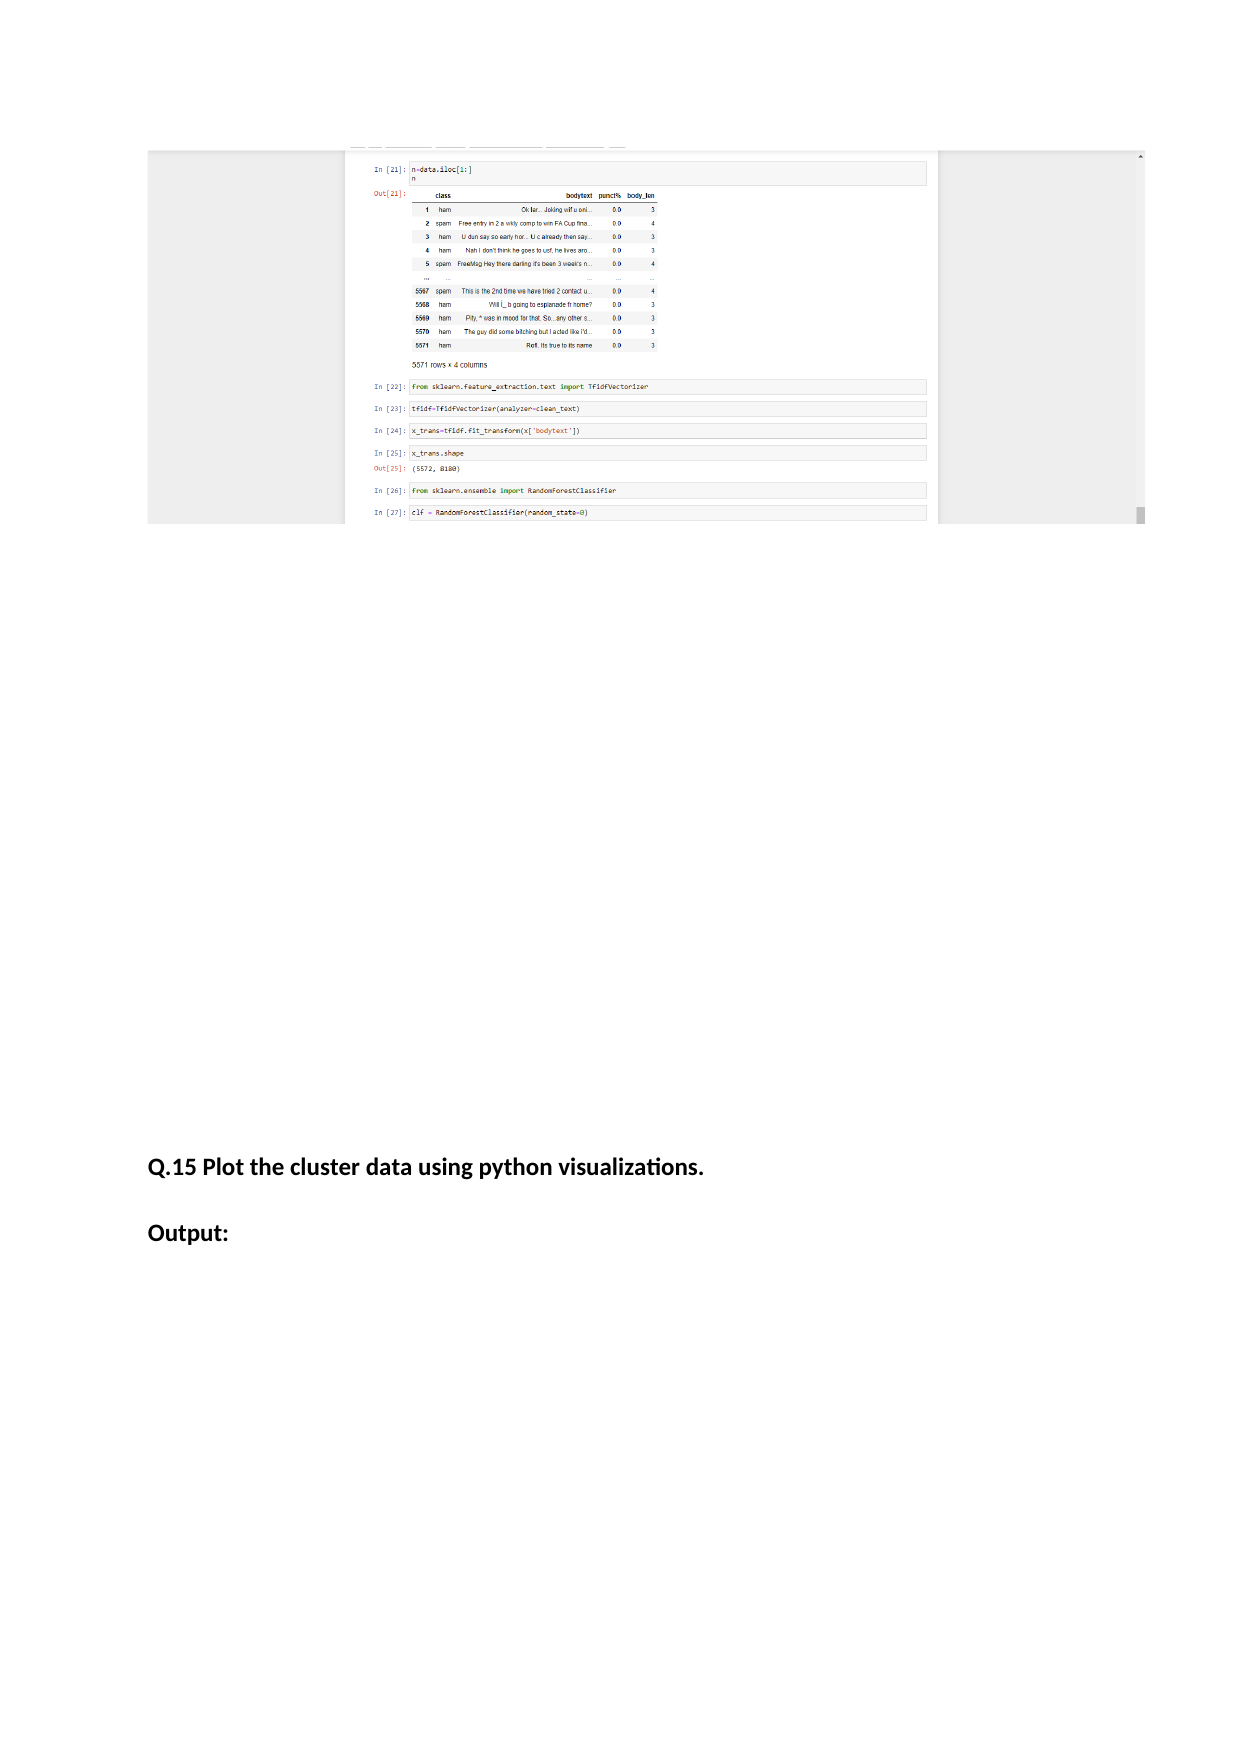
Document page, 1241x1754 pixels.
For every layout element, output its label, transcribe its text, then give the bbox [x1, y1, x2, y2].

text Q.15 Plot the cluster data using python visualizations. [148, 1151, 1092, 1181]
picture [147, 147, 1146, 524]
text Output: [148, 1217, 1092, 1247]
